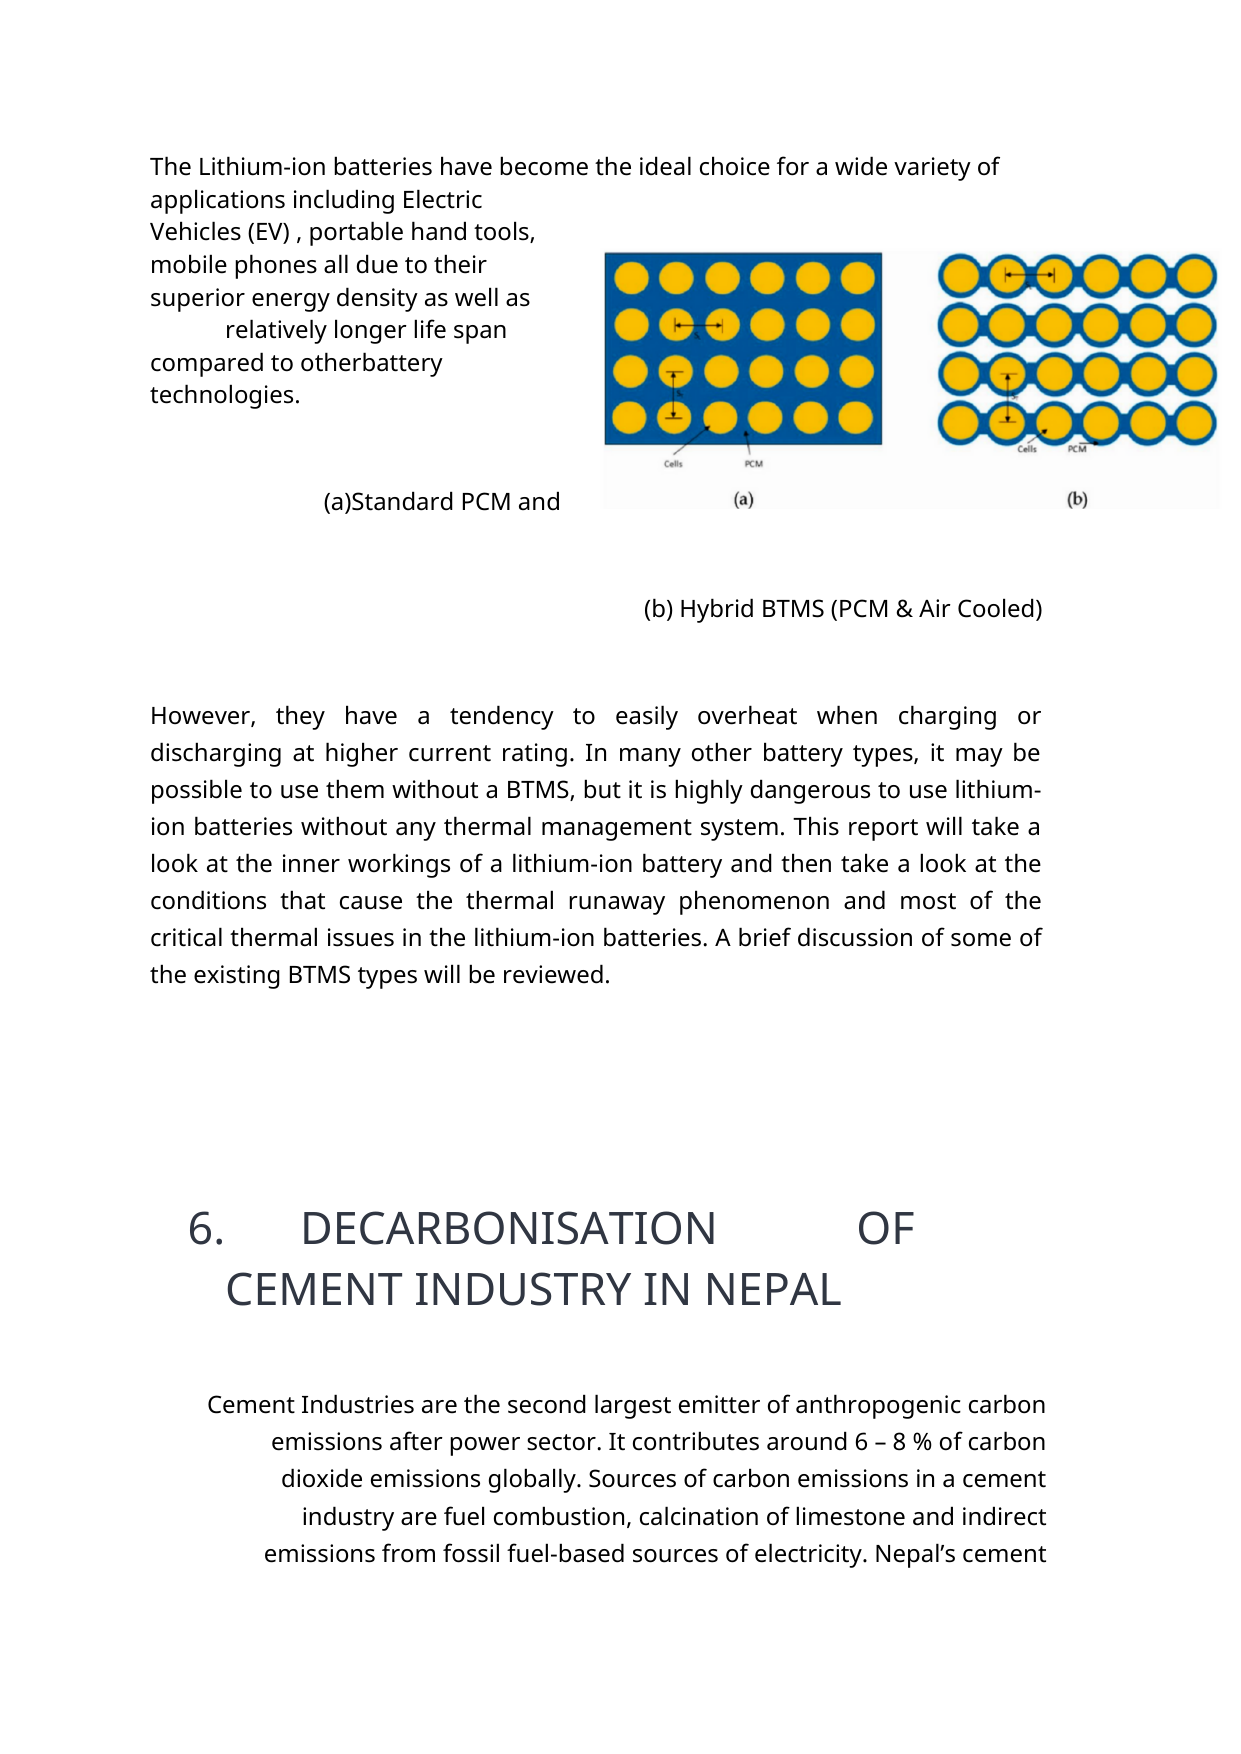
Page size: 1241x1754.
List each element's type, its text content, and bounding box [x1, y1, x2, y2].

subtitle DECARBONISATION OF CEMENT INDUSTRY IN NEPAL [187, 1197, 914, 1319]
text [201, 1388, 1047, 1569]
picture [579, 226, 1237, 509]
text However, they have a tendency to easily overheat when charging or discharging at higher current rating. In many other battery types, it may be possible to use them without a BTMS, but it is highly dangerous to use lithium-ion batteries without any thermal management system. This report will take a look at the inner workings of a lithium-ion battery and then take a look at the conditions that cause the thermal runaway phenomenon and most of the critical thermal issues in the lithium-ion batteries. A brief discussion of some of the existing BTMS types will be reviewed. [150, 698, 1043, 991]
text The Lithium-ion batteries have become the ideal choice for a wide variety of applications including Electric Vehicles (EV) , portable hand tools, mobile phones all due to their superior energy density as well as relatively longer life span compared to otherbattery technologies. [150, 150, 1043, 411]
text (b) Hybrid BTMS (PCM & Air Cooled) [150, 592, 1043, 624]
text (a)Standard PCM and [150, 485, 1043, 518]
